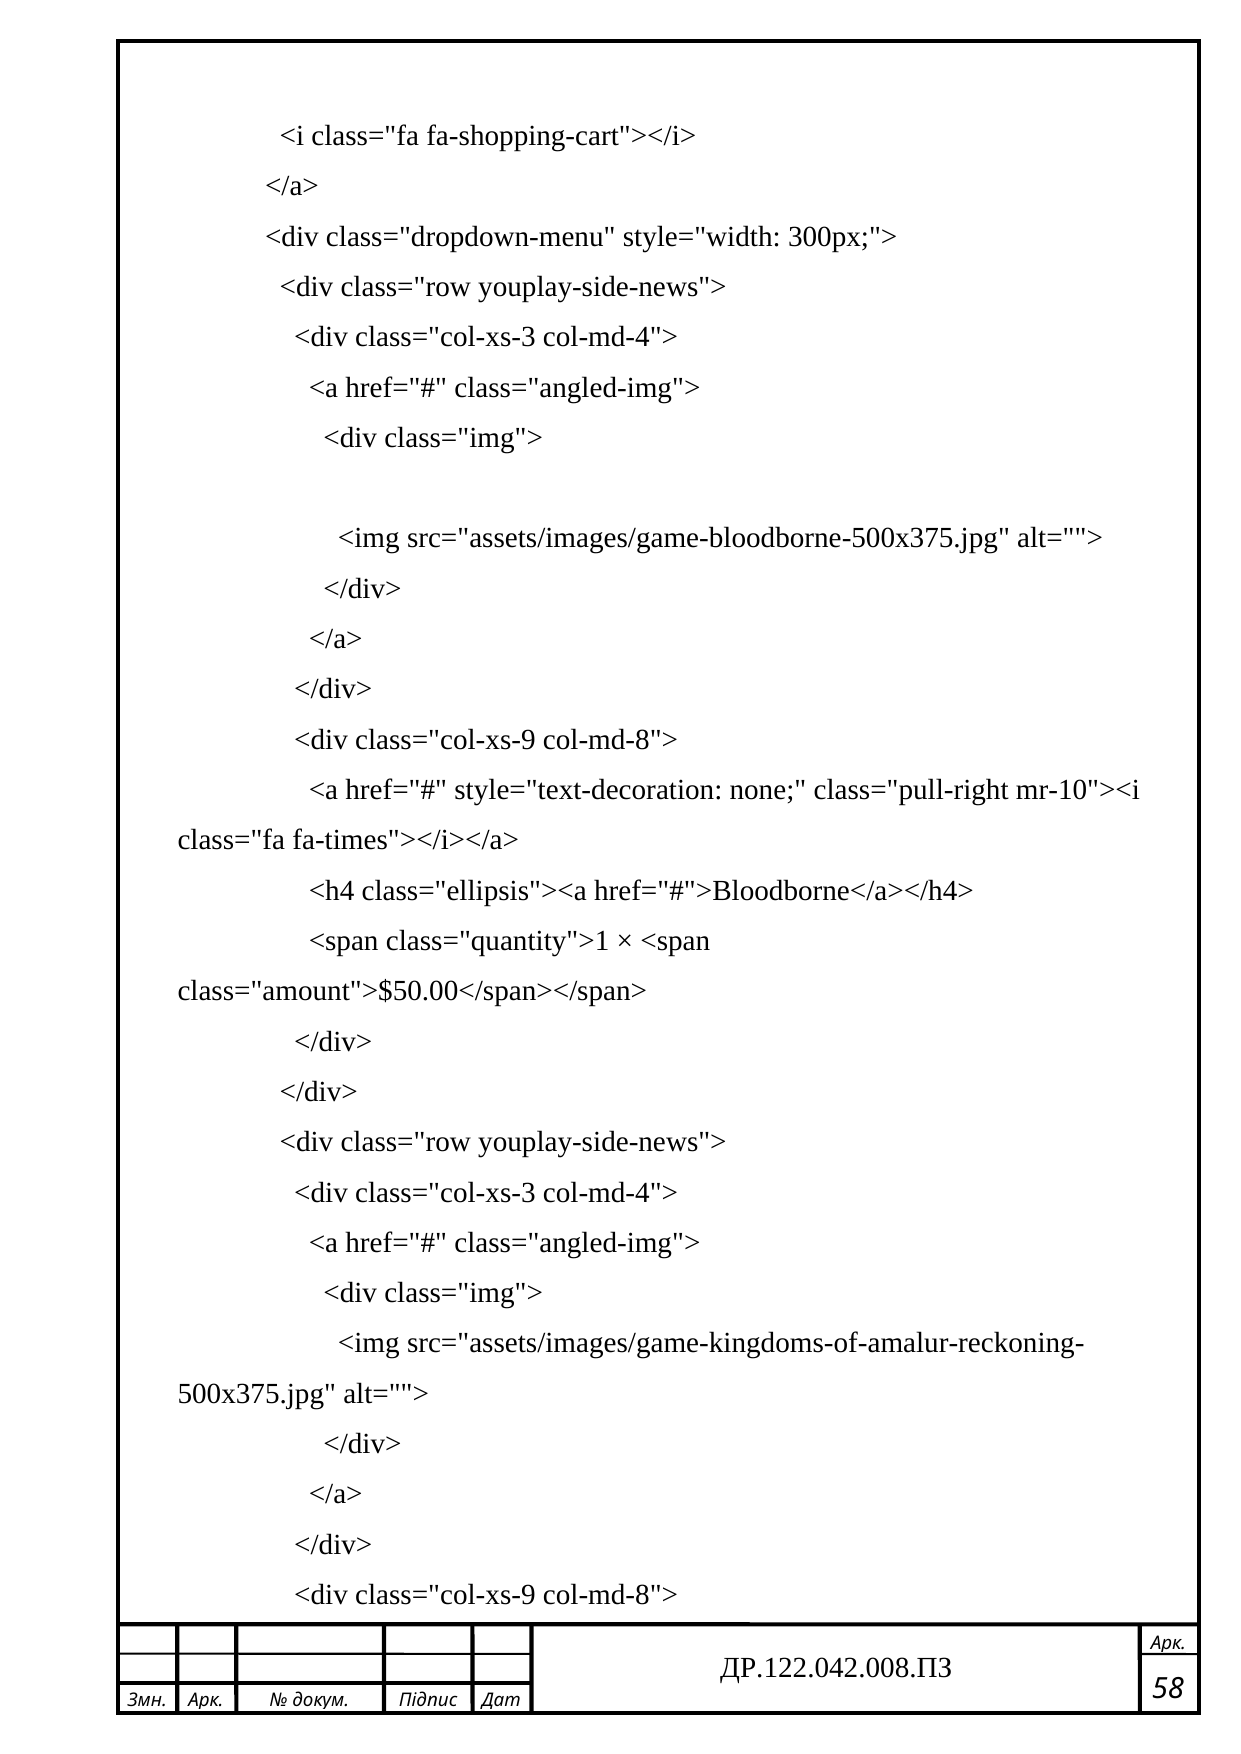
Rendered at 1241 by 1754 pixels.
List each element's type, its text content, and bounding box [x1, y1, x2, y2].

text <div class="img"> [177, 1275, 1181, 1309]
text <div class="dropdown-menu" style="width: 300px;"> [177, 219, 1181, 252]
text </a> [177, 168, 1181, 202]
text </a> [177, 1477, 1181, 1510]
text <div class="col-xs-9 col-md-8"> [177, 722, 1181, 755]
text <a href="#" class="angled-img"> [177, 1225, 1181, 1258]
text <div class="col-xs-9 col-md-8"> [177, 1577, 1181, 1611]
text <img src="assets/images/game-kingdoms-of-amalur-reckoning-500x375.jpg" alt=""> [177, 1326, 1181, 1409]
text </a> [177, 621, 1181, 655]
text <div class="col-xs-3 col-md-4"> [177, 319, 1181, 353]
text <div class="img"> [177, 420, 1181, 453]
text </div> [177, 1024, 1181, 1057]
text <i class="fa fa-shopping-cart"></i> [177, 118, 1181, 152]
text <a href="#" class="angled-img"> [177, 370, 1181, 403]
text <span class="quantity">1 × <span class="amount">$50.00</span></span> [177, 923, 1181, 1007]
text <h4 class="ellipsis"><a href="#">Bloodborne</a></h4> [177, 873, 1181, 906]
text </div> [177, 1074, 1181, 1108]
text <div class="row youplay-side-news"> [177, 269, 1181, 303]
text </div> [177, 1426, 1181, 1460]
text <a href="#" style="text-decoration: none;" class="pull-right mr-10"><i class="fa fa-times"></i></a> [177, 772, 1181, 856]
text <div class="row youplay-side-news"> [177, 1124, 1181, 1158]
text <div class="col-xs-3 col-md-4"> [177, 1175, 1181, 1208]
text </div> [177, 672, 1181, 705]
text <img src="assets/images/game-bloodborne-500x375.jpg" alt=""> [177, 521, 1181, 554]
text </div> [177, 571, 1181, 604]
text </div> [177, 1527, 1181, 1560]
